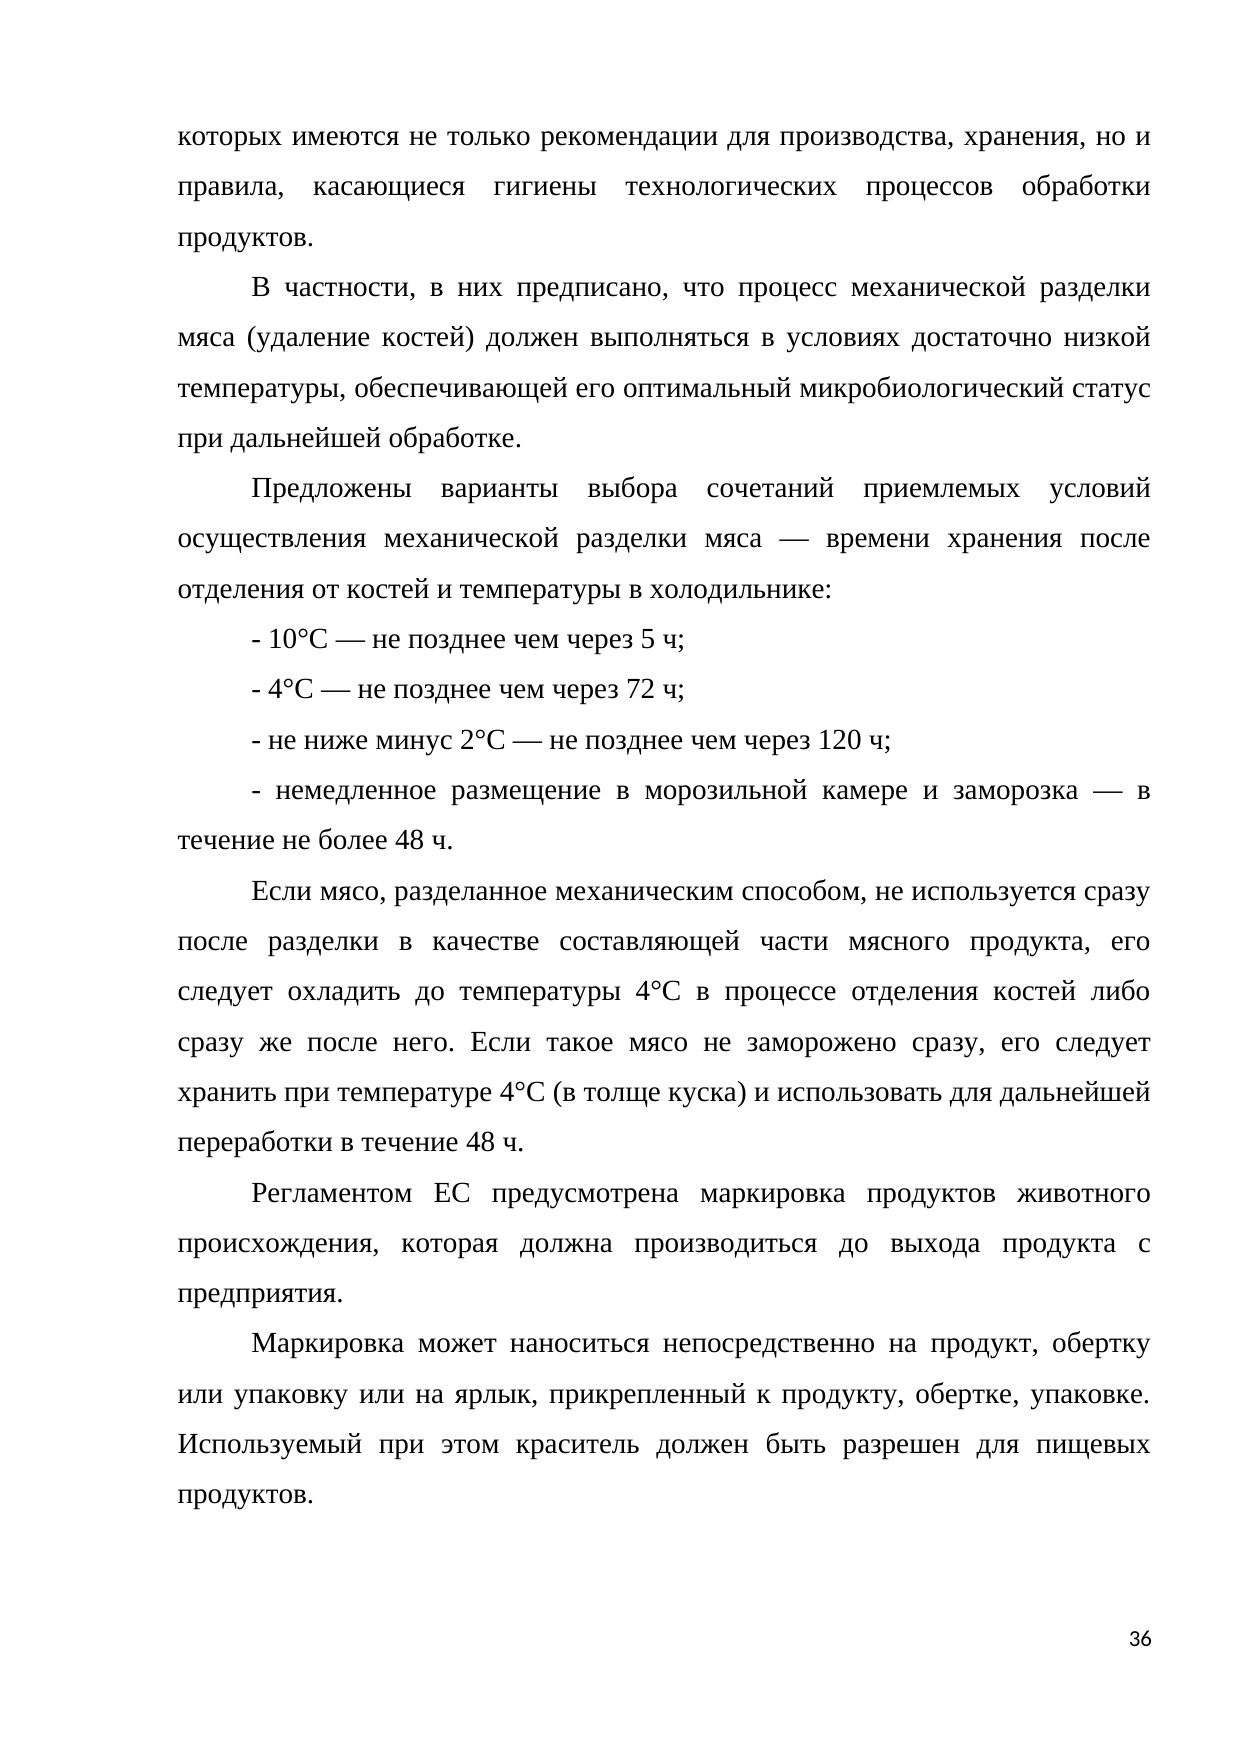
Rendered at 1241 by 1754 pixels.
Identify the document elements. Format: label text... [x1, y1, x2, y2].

text Предложены варианты выбора сочетаний приемлемых условий осуществления механической разделки мяса — времени хранения после отделения от костей и температуры в холодильнике: [177, 470, 1152, 604]
text Регламентом ЕС предусмотрена маркировка продуктов животного происхождения, которая должна производиться до выхода продукта с предприятия. [177, 1175, 1152, 1309]
text Если мясо, разделанное механическим способом, не используется сразу после разделки в качестве составляющей части мясного продукта, его следует охладить до температуры 4°С в процессе отделения костей либо сразу же после него. Если такое мясо не заморожено сразу, его следует хранить при температуре 4°С (в толще куска) и использовать для дальнейшей переработки в течение 48 ч. [177, 873, 1152, 1158]
text - не ниже минус 2°С — не позднее чем через 120 ч; [177, 722, 1152, 755]
text - 10°С — не позднее чем через 5 ч; [177, 621, 1152, 655]
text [177, 118, 1152, 252]
text Маркировка может наноситься непосредственно на продукт, обертку или упаковку или на ярлык, прикрепленный к продукту, обертке, упаковке. Используемый при этом краситель должен быть разрешен для пищевых продуктов. [177, 1326, 1152, 1510]
text - немедленное размещение в морозильной камере и заморозка — в течение не более 48 ч. [177, 772, 1152, 856]
text - 4°С — не позднее чем через 72 ч; [177, 672, 1152, 705]
text В частности, в них предписано, что процесс механической разделки мяса (удаление костей) должен выполняться в условиях достаточно низкой температуры, обеспечивающей его оптимальный микробиологический статус при дальнейшей обработке. [177, 269, 1152, 453]
